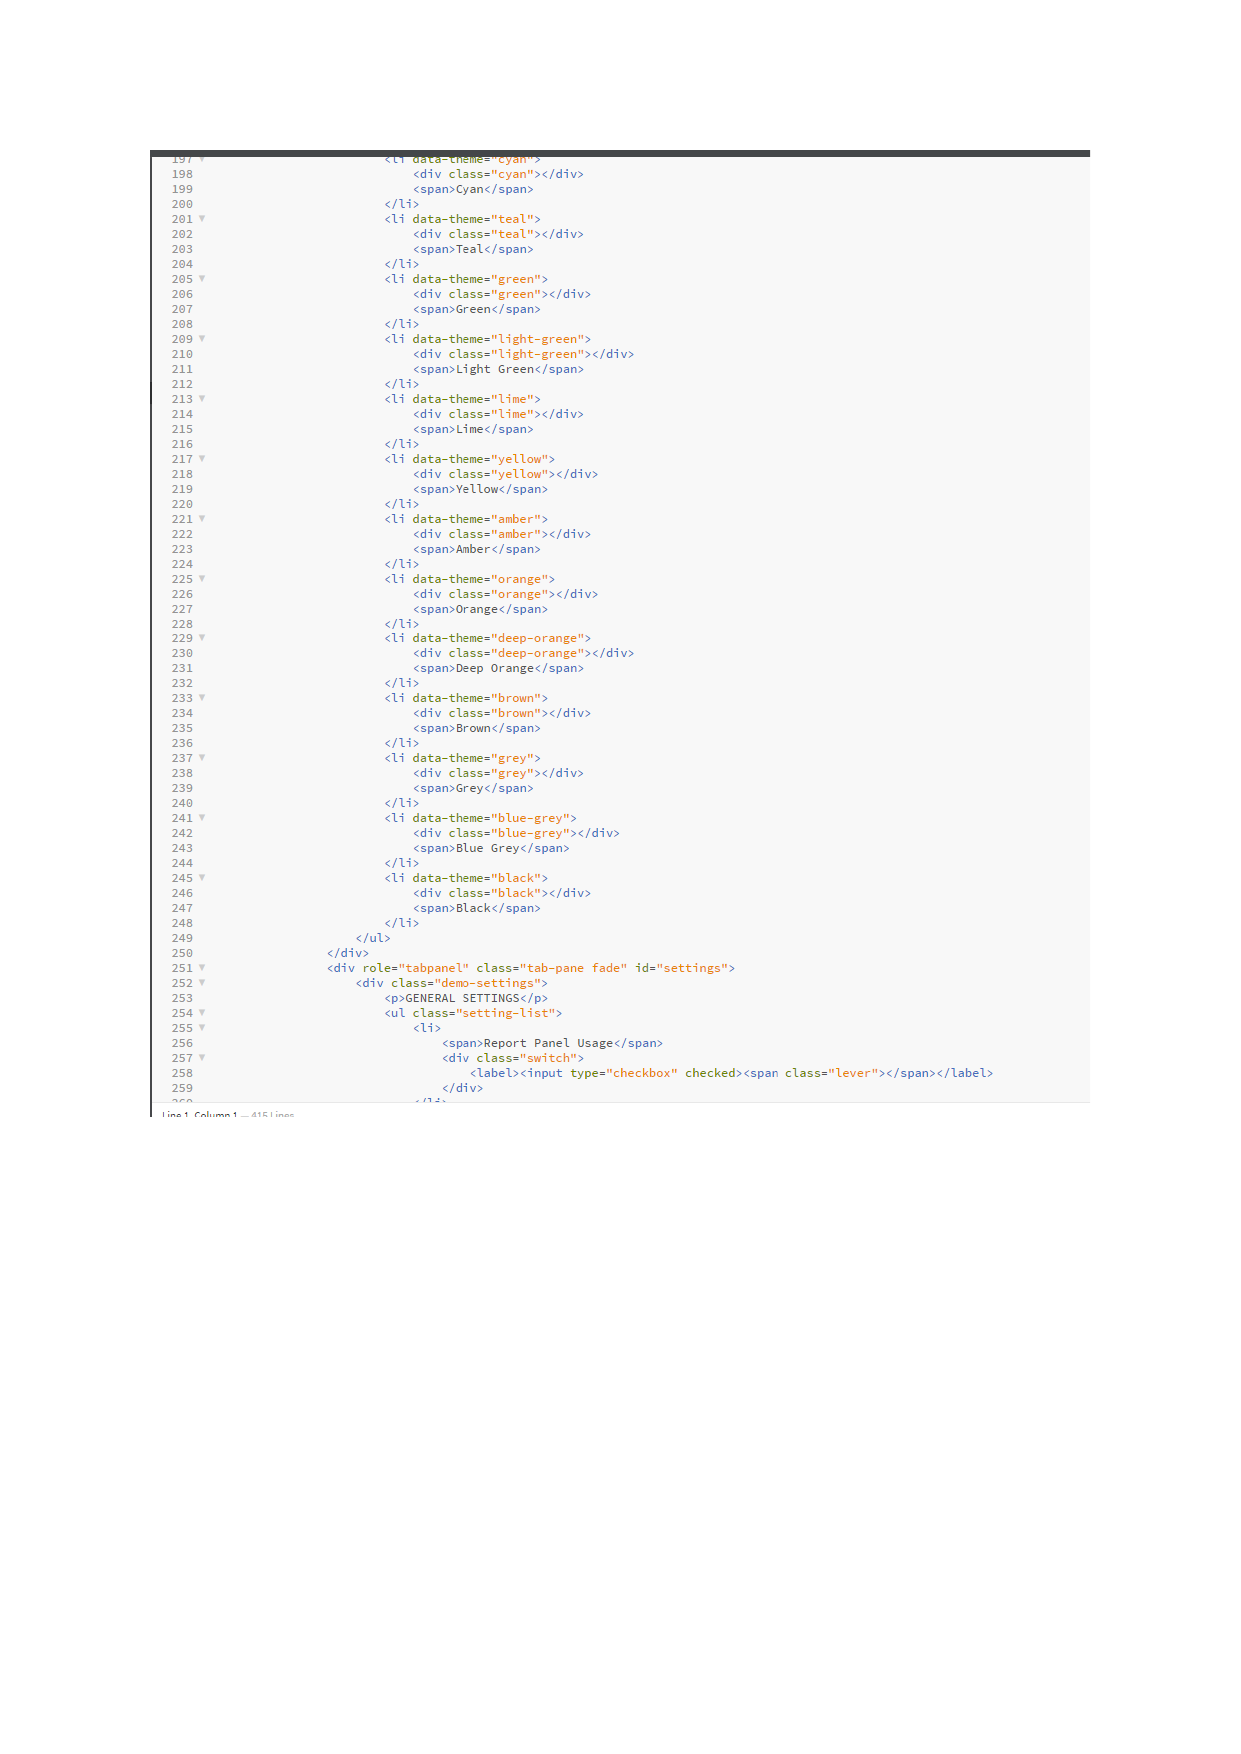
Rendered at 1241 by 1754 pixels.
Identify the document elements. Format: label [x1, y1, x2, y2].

picture [150, 150, 1091, 1117]
